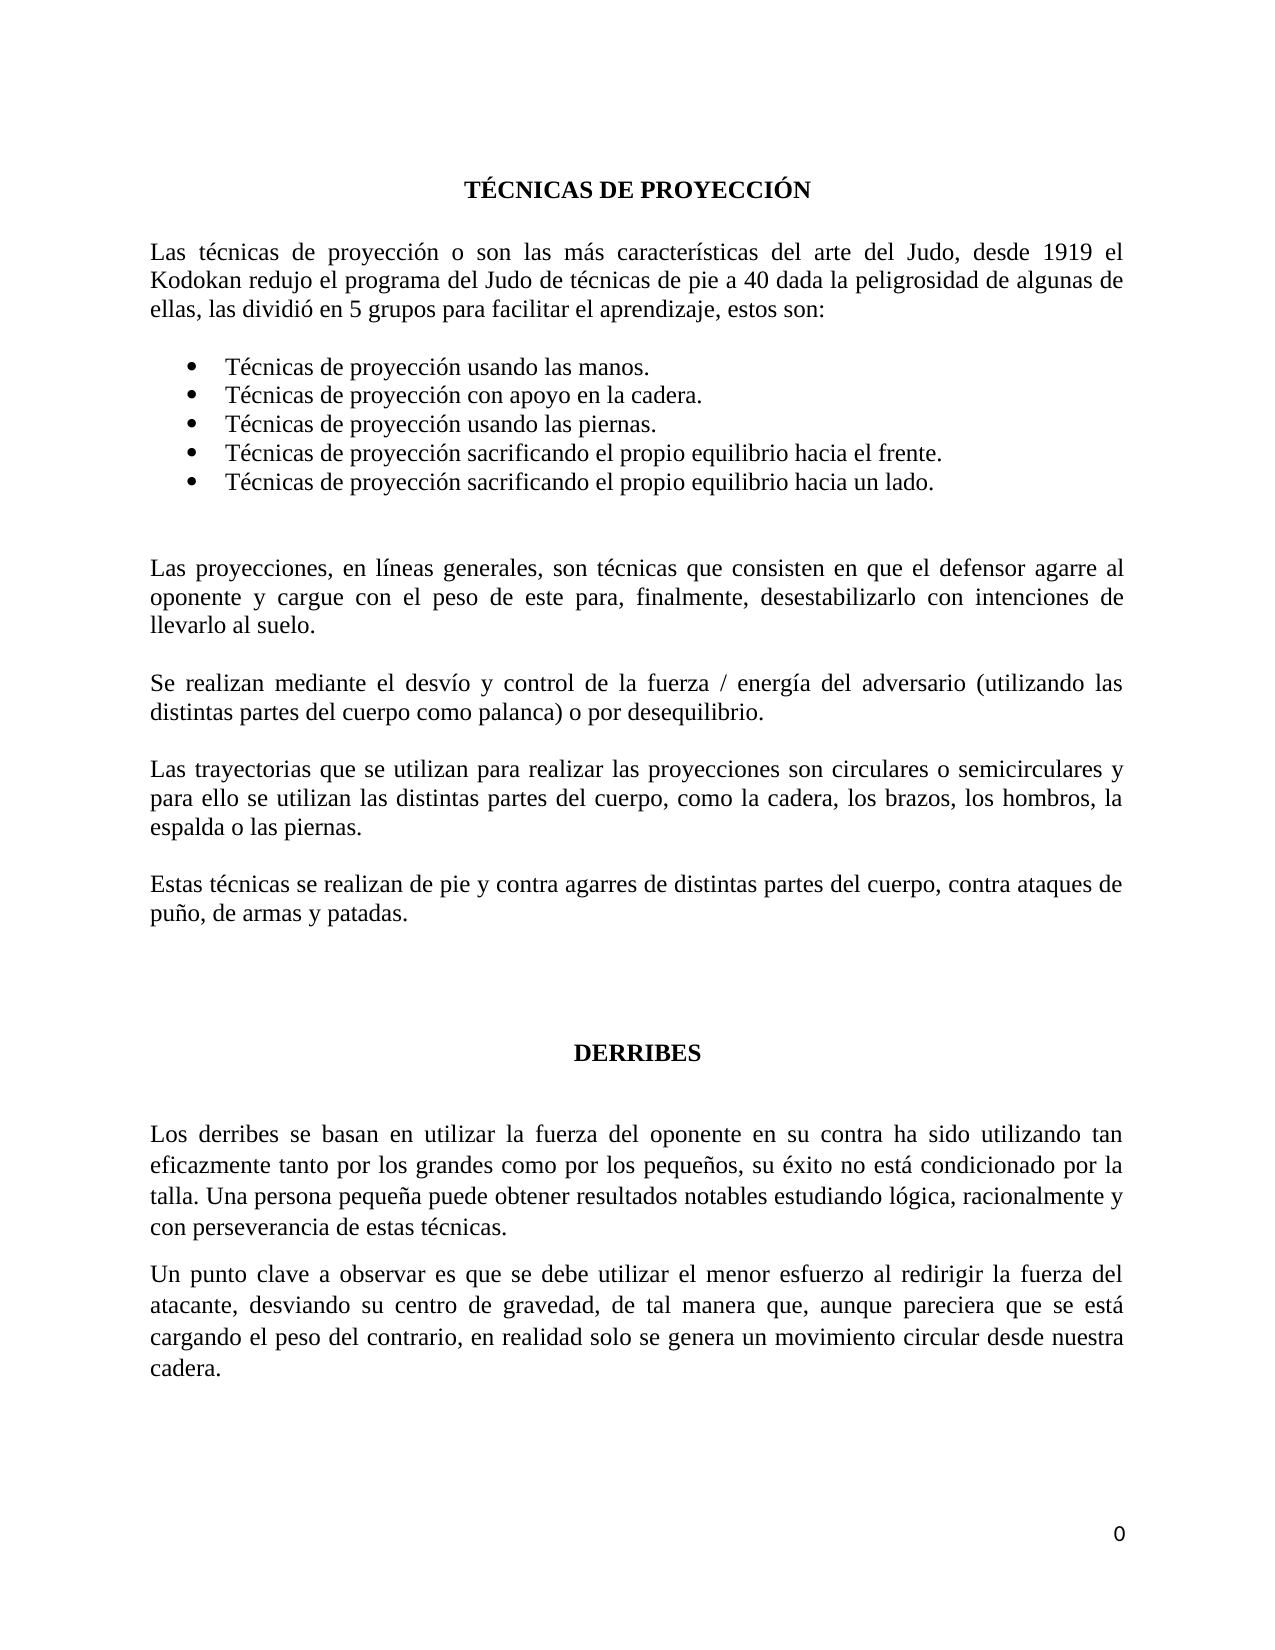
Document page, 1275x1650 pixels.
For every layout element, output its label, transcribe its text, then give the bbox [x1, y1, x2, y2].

text Se realizan mediante el desvío y control de la fuerza / energía del adversario (utilizando las distintas partes del cuerpo como palanca) o por desequilibrio. [150, 668, 1125, 726]
text Un punto clave a observar es que se debe utilizar el menor esfuerzo al redirigir la fuerza del atacante, desviando su centro de gravedad, de tal manera que, aunque pareciera que se está cargando el peso del contrario, en realidad solo se genera un movimiento circular desde nuestra cadera. [150, 1259, 1125, 1381]
text DERRIBES [150, 1038, 1125, 1067]
list Técnicas de proyección usando las piernas. [187, 409, 1125, 438]
text Los derribes se basan en utilizar la fuerza del oponente en su contra ha sido utilizando tan eficazmente tanto por los grandes como por los pequeños, su éxito no está condicionado por la talla. Una persona pequeña puede obtener resultados notables estudiando lógica, racionalmente y con perseverancia de estas técnicas. [150, 1119, 1125, 1241]
text Las proyecciones, en líneas generales, son técnicas que consisten en que el defensor agarre al oponente y cargue con el peso de este para, finalmente, desestabilizarlo con intenciones de llevarlo al suelo. [150, 553, 1125, 639]
list Técnicas de proyección usando las manos. [187, 352, 1125, 381]
text Las trayectorias que se utilizan para realizar las proyecciones son circulares o semicirculares y para ello se utilizan las distintas partes del cuerpo, como la cadera, los brazos, los hombros, la espalda o las piernas. [150, 754, 1125, 841]
list Técnicas de proyección sacrificando el propio equilibrio hacia un lado. [187, 467, 1125, 496]
text Estas técnicas se realizan de pie y contra agarres de distintas partes del cuerpo, contra ataques de puño, de armas y patadas. [150, 869, 1125, 927]
list Técnicas de proyección sacrificando el propio equilibrio hacia el frente. [187, 438, 1125, 467]
list Técnicas de proyección con apoyo en la cadera. [187, 381, 1125, 409]
text Las técnicas de proyección o son las más características del arte del Judo, desde 1919 el Kodokan redujo el programa del Judo de técnicas de pie a 40 dada la peligrosidad de algunas de ellas, las dividió en 5 grupos para facilitar el aprendizaje, estos son: [150, 237, 1125, 323]
text TÉCNICAS DE PROYECCIÓN [150, 175, 1125, 204]
